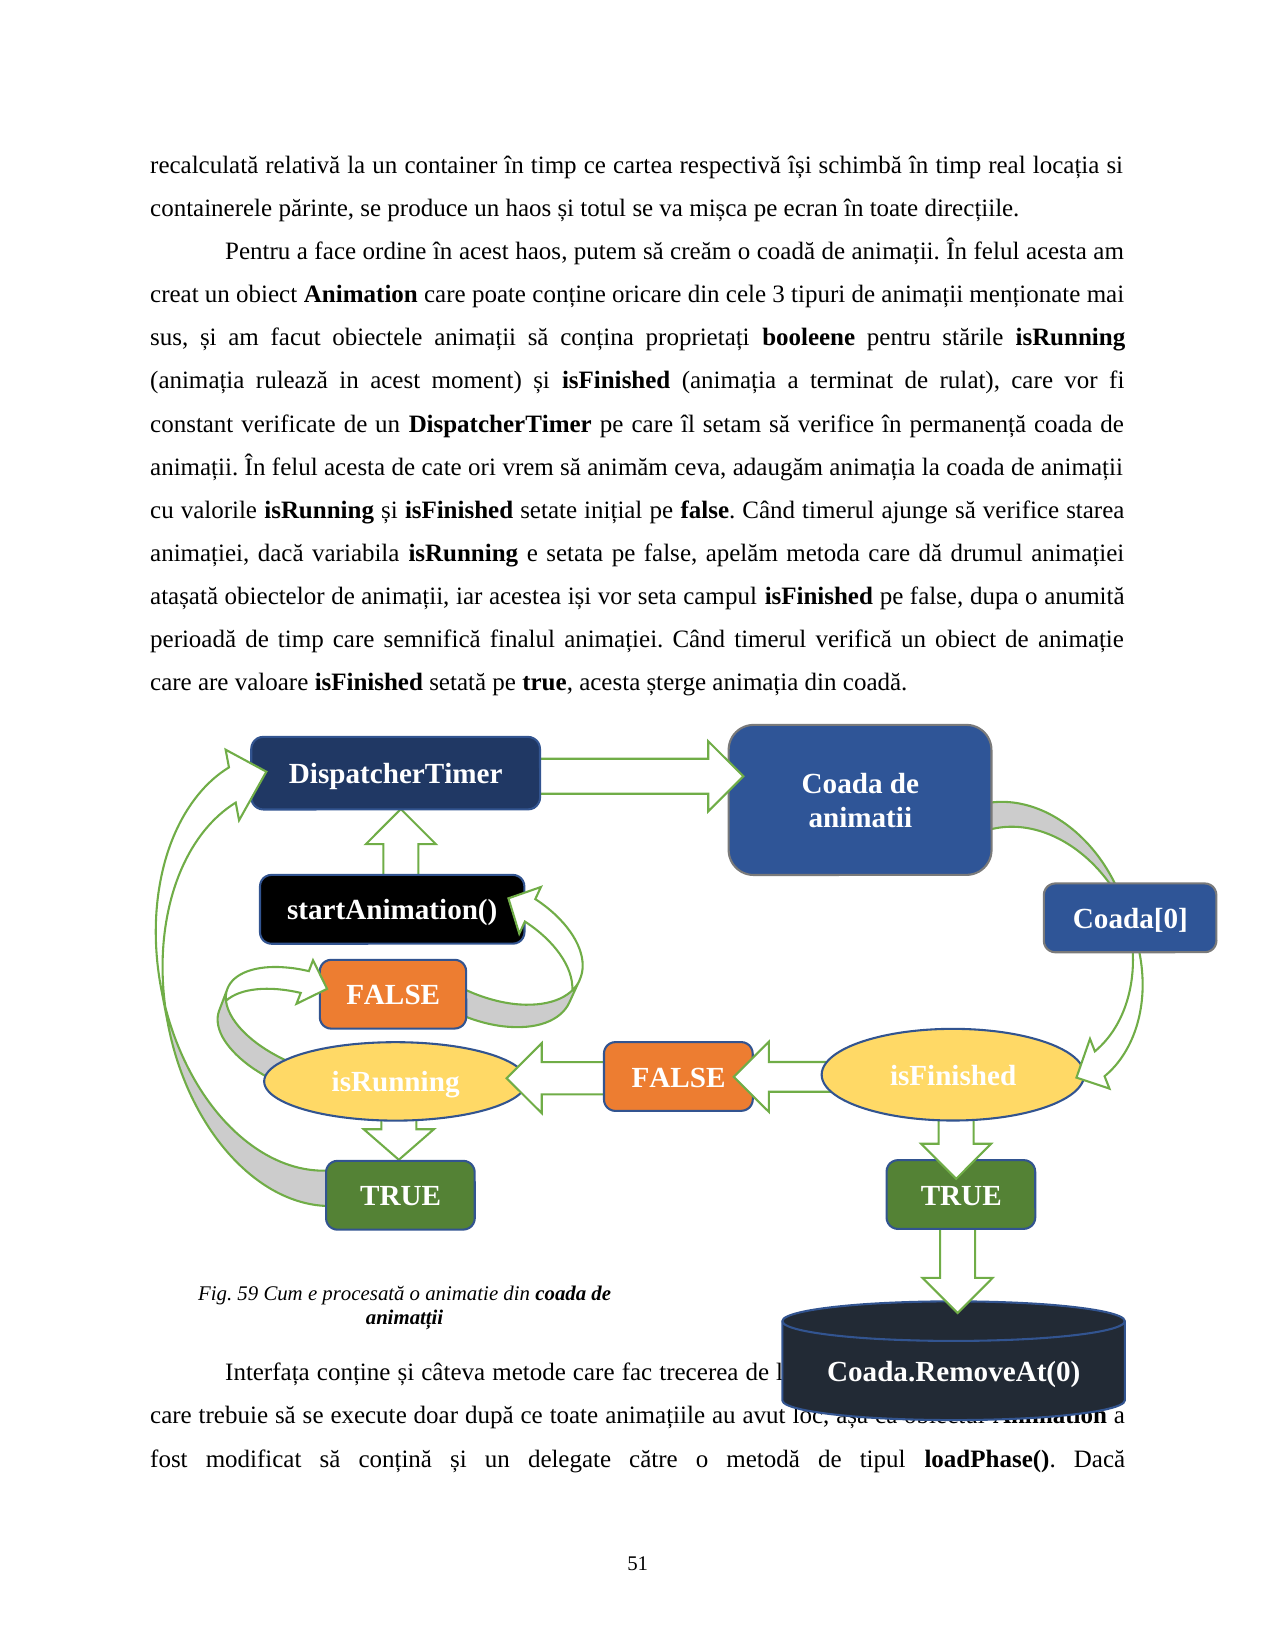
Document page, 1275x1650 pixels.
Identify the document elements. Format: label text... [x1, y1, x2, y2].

text Pentru a face ordine în acest haos, putem să creăm o coadă de animații. În felul acesta am creat un obiect Animation care poate conține oricare din cele 3 tipuri de animații menționate mai sus, și am facut obiectele animații să conțina proprietați booleene pentru stările isRunning (animația rulează in acest moment) și isFinished (animația a terminat de rulat), care vor fi constant verificate de un DispatcherTimer pe care îl setam să verifice în permanență coada de animații. În felul acesta de cate ori vrem să animăm ceva, adaugăm animația la coada de animații cu valorile isRunning și isFinished setate inițial pe false. Când timerul ajunge să verifice starea animației, dacă variabila isRunning e setata pe false, apelăm metoda care dă drumul animației atașată obiectelor de animații, iar acestea iși vor seta campul isFinished pe false, dupa o anumită perioadă de timp care semnifică finalul animației. Când timerul verifică un obiect de animație care are valoare isFinished setată pe true, acesta șterge animația din coadă. [150, 236, 1125, 696]
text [150, 1357, 1125, 1472]
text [150, 150, 1125, 222]
